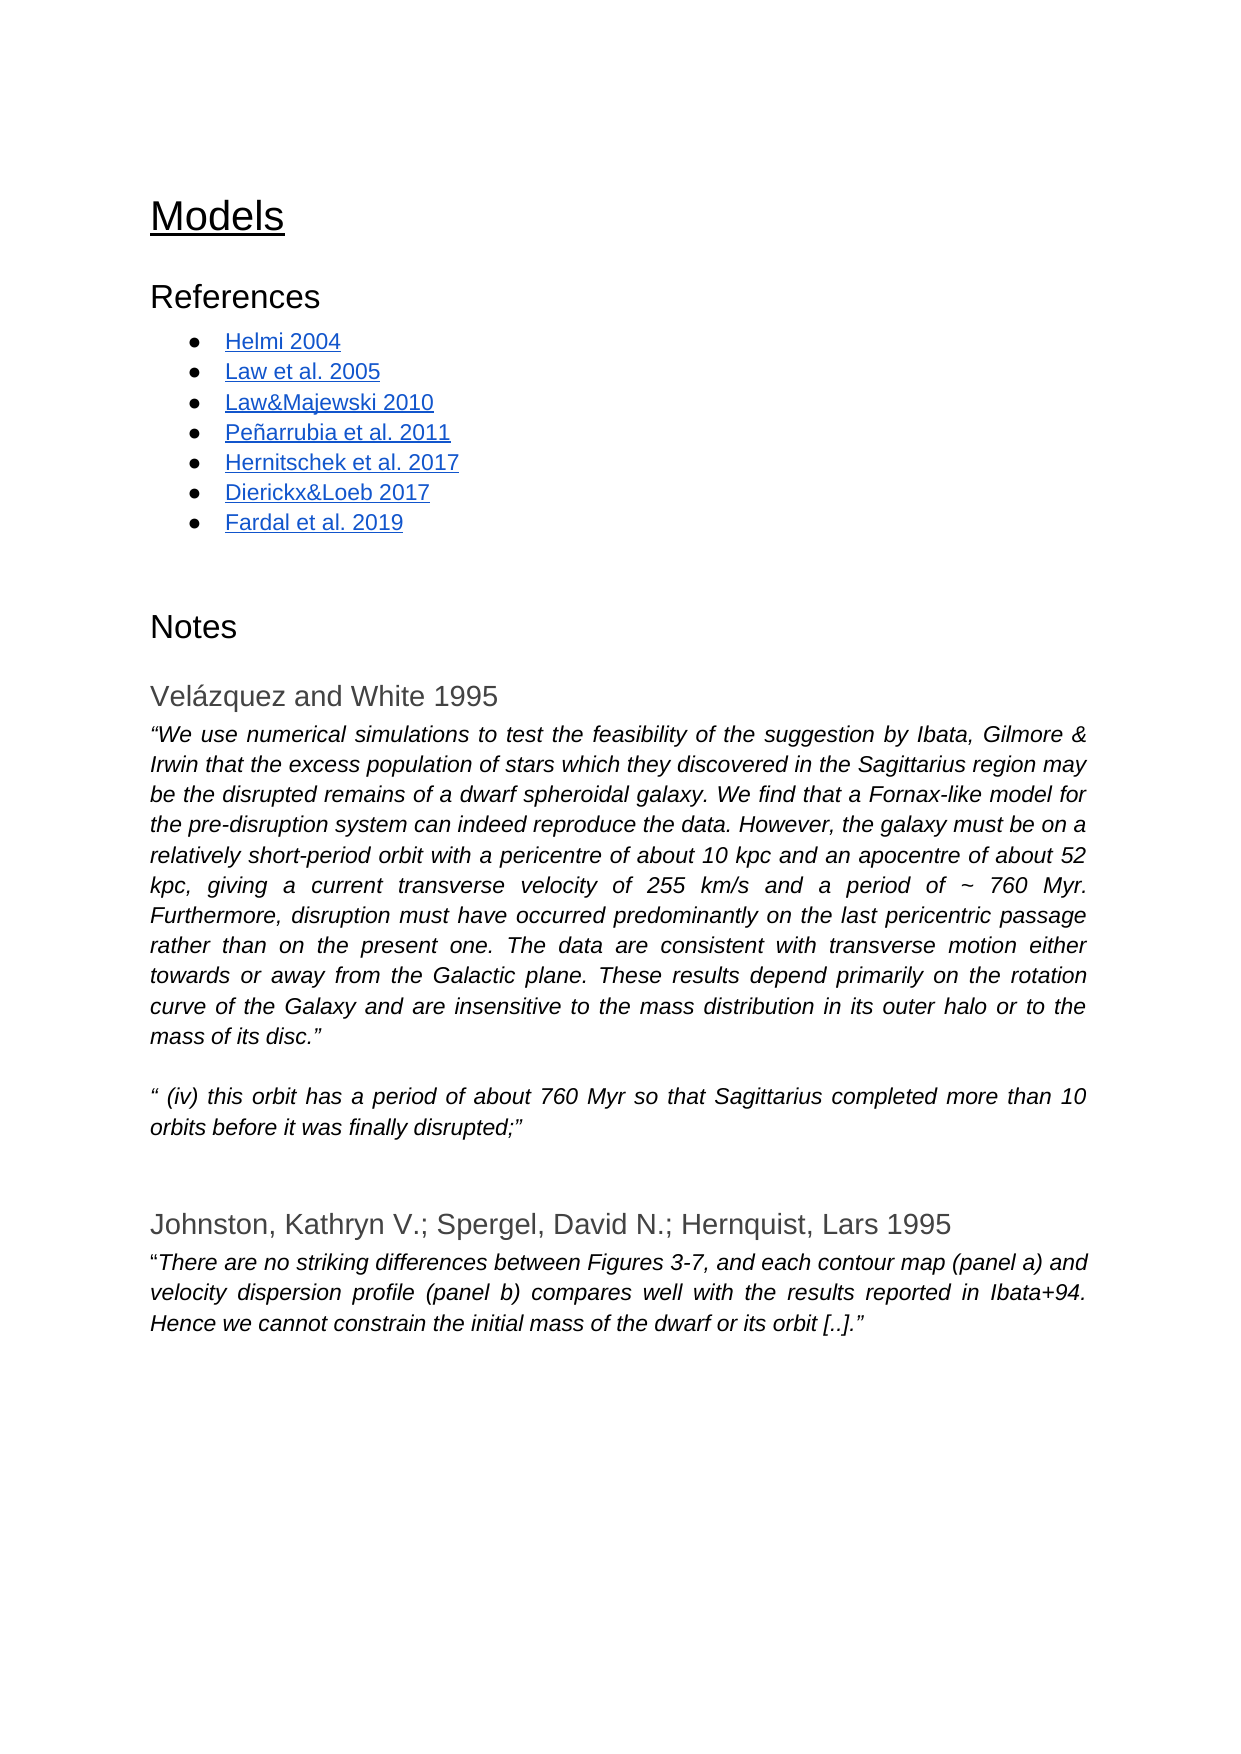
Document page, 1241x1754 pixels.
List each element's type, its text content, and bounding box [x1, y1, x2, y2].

subtitle Notes [150, 607, 1090, 646]
subtitle References [150, 277, 1090, 316]
list Hernitschek et al. 2017 [187, 449, 1090, 475]
subtitle Velázquez and White 1995 [150, 679, 1090, 712]
text “There are no striking differences between Figures 3-7, and each contour map (panel a) and velocity dispersion profile (panel b) compares well with the results reported in Ibata+94. Hence we cannot constrain the initial mass of the dwarf or its orbit [..].” [150, 1249, 1090, 1336]
list Helmi 2004 [187, 328, 1090, 354]
list Fardal et al. 2019 [187, 509, 1090, 536]
list Law&Majewski 2010 [187, 388, 1090, 415]
subtitle Models [150, 192, 1090, 239]
list Peñarrubia et al. 2011 [187, 419, 1090, 445]
list Dierickx&Loeb 2017 [187, 479, 1090, 505]
text “ (iv) this orbit has a period of about 760 Myr so that Sagittarius completed more than 10 orbits before it was finally disrupted;” [150, 1083, 1090, 1140]
subtitle Johnston, Kathryn V.; Spergel, David N.; Hernquist, Lars 1995 [150, 1207, 1090, 1241]
list Law et al. 2005 [187, 358, 1090, 384]
text “We use numerical simulations to test the feasibility of the suggestion by Ibata, Gilmore & Irwin that the excess population of stars which they discovered in the Sagittarius region may be the disrupted remains of a dwarf spheroidal galaxy. We find that a Fornax-like model for the pre-disruption system can indeed reproduce the data. However, the galaxy must be on a relatively short-period orbit with a pericentre of about 10 kpc and an apocentre of about 52 kpc, giving a current transverse velocity of 255 km/s and a period of ~ 760 Myr. Furthermore, disruption must have occurred predominantly on the last pericentric passage rather than on the present one. The data are consistent with transverse motion either towards or away from the Galactic plane. These results depend primarily on the rotation curve of the Galaxy and are insensitive to the mass distribution in its outer halo or to the mass of its disc.” [150, 721, 1090, 1049]
